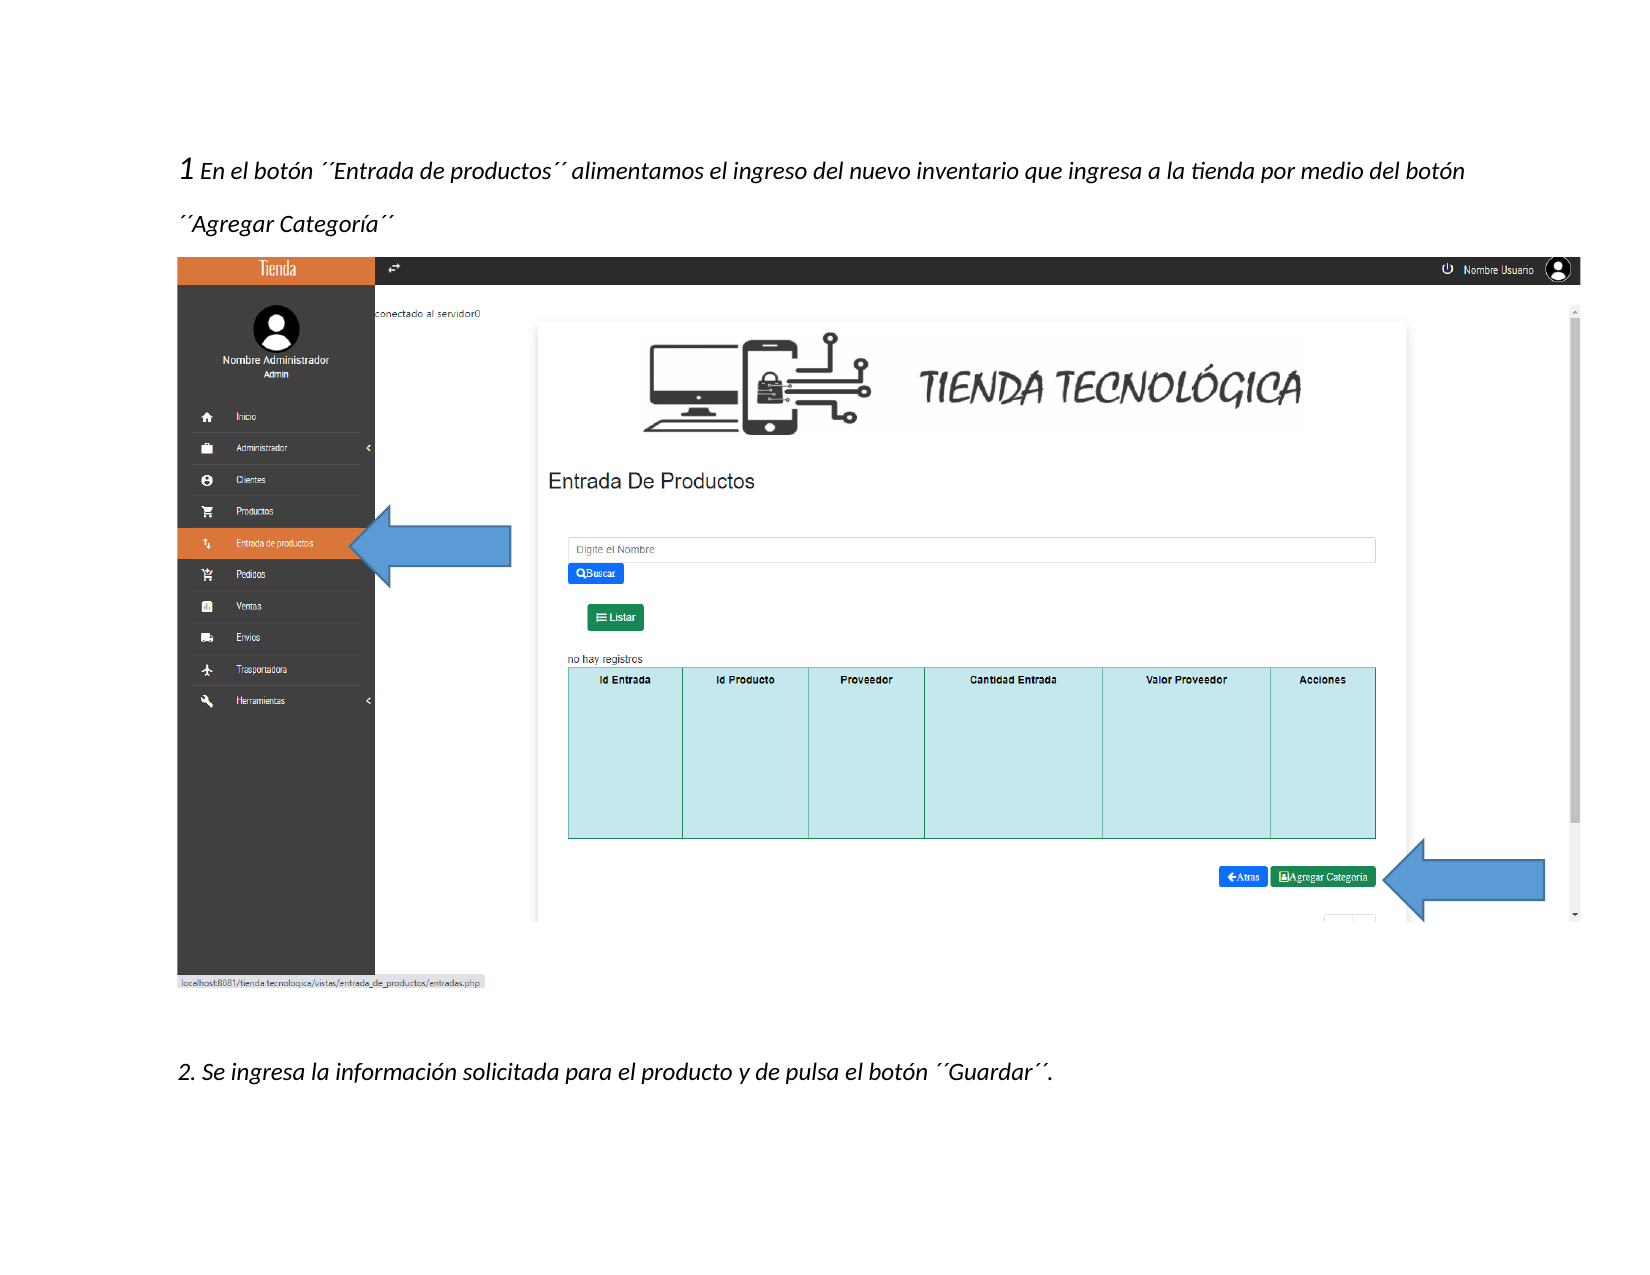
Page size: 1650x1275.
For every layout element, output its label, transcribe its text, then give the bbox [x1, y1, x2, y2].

text 1 En el botón ´´Entrada de productos´´ alimentamos el ingreso del nuevo inventario que ingresa a la tienda por medio del botón [177, 148, 1473, 188]
text ´´Agregar Categoría´´ [177, 208, 1473, 239]
picture [177, 257, 1581, 988]
text 2. Se ingresa la información solicitada para el producto y de pulsa el botón ´´Guardar´´. [177, 1056, 1473, 1086]
